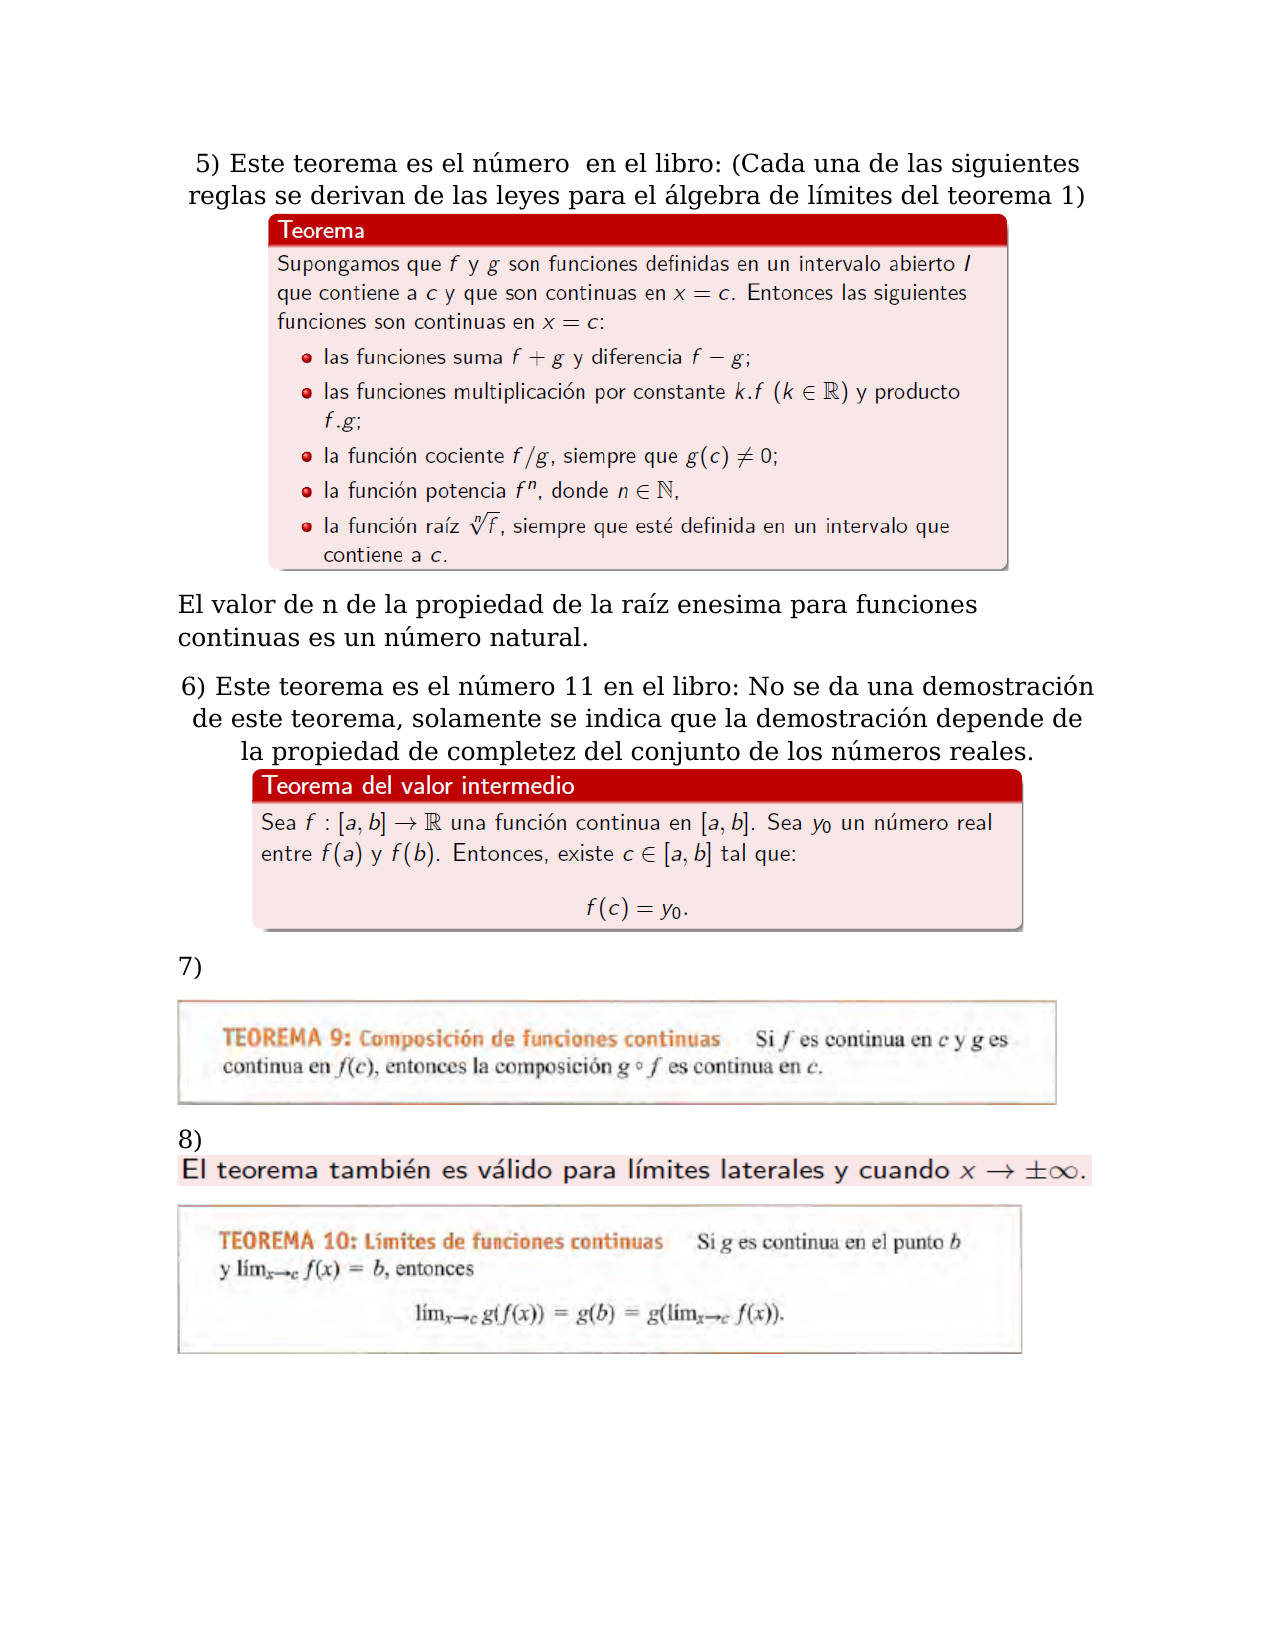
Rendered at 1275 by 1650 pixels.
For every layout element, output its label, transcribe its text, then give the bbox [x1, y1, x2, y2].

picture [177, 999, 1057, 1105]
picture [266, 212, 1009, 571]
text El valor de n de la propiedad de la raíz enesima para funciones continuas es un número natural. [177, 589, 1098, 651]
picture [177, 1155, 1093, 1186]
picture [251, 767, 1024, 932]
text 7) [177, 951, 1098, 981]
picture [177, 1204, 1023, 1354]
